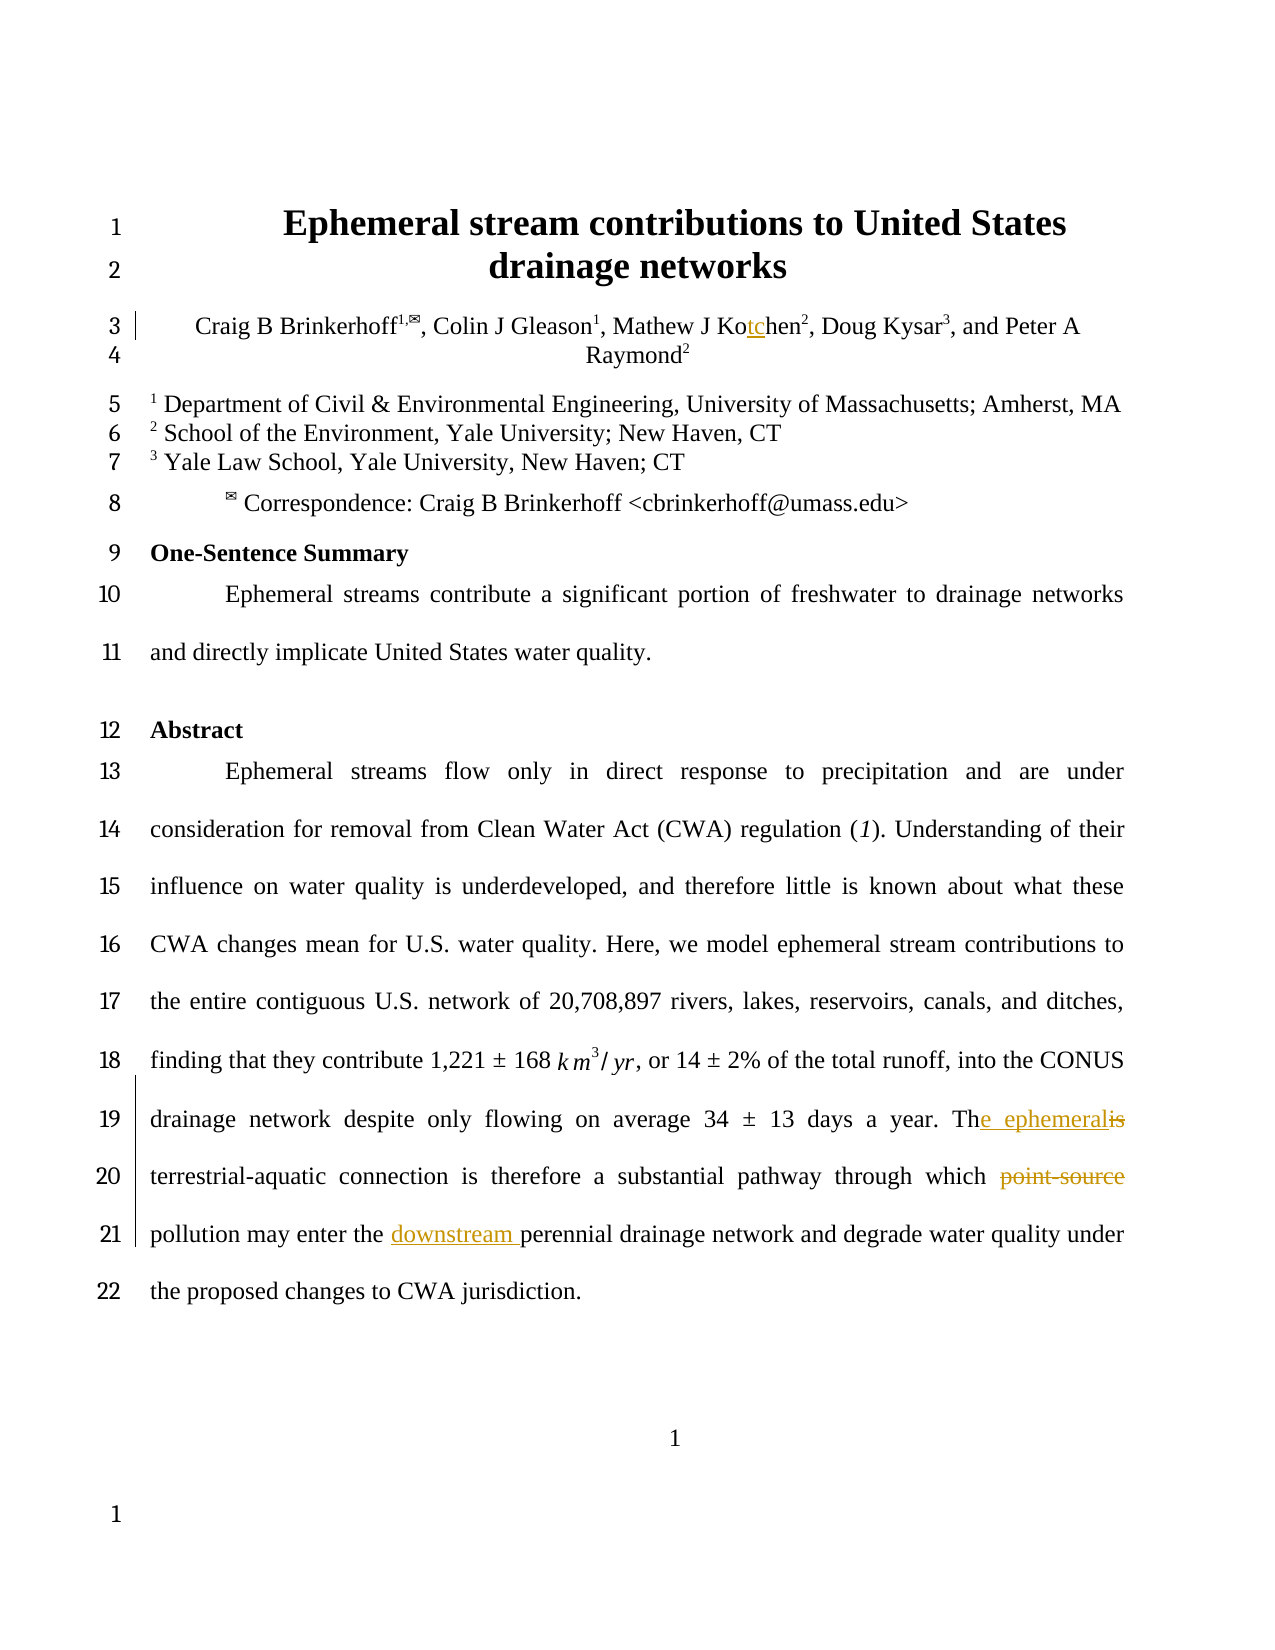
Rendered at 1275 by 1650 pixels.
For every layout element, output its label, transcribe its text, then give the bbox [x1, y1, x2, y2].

title Ephemeral stream contributions to United States drainage networks [150, 200, 1125, 286]
text 1 Department of Civil & Environmental Engineering, University of Massachusetts; Amherst, MA 2 School of the Environment, Yale University; New Haven, CT 3 Yale Law School, Yale University, New Haven; CT [150, 389, 1125, 476]
subtitle Abstract [150, 715, 1125, 744]
text Ephemeral streams contribute a significant portion of freshwater to drainage networks and directly implicate United States water quality. [150, 579, 1125, 665]
text Ephemeral streams flow only in direct response to precipitation and are under consideration for removal from Clean Water Act (CWA) regulation (1). Understanding of their influence on water quality is underdeveloped, and therefore little is known about what these CWA changes mean for U.S. water quality. Here, we model ephemeral stream contributions to the entire contiguous U.S. network of 20,708,897 rivers, lakes, reservoirs, canals, and ditches, finding that they contribute 1,221 168 , or 14 2% of the total runoff, into the CONUS drainage network despite only flowing on average 34 13 days a year. Th terrestrial-aquatic connection is therefore a substantial pathway through which pollution may enter the perennial drainage network and degrade water quality under the proposed changes to CWA jurisdiction. [150, 756, 1125, 1305]
text Craig B Brinkerhoff1,✉, Colin J Gleason1, Mathew J Kohen2, Doug Kysar3, and Peter A Raymond2 [150, 311, 1125, 369]
subtitle One-Sentence Summary [150, 538, 1125, 567]
text ✉ Correspondence: Craig B Brinkerhoff <> [150, 488, 1125, 517]
